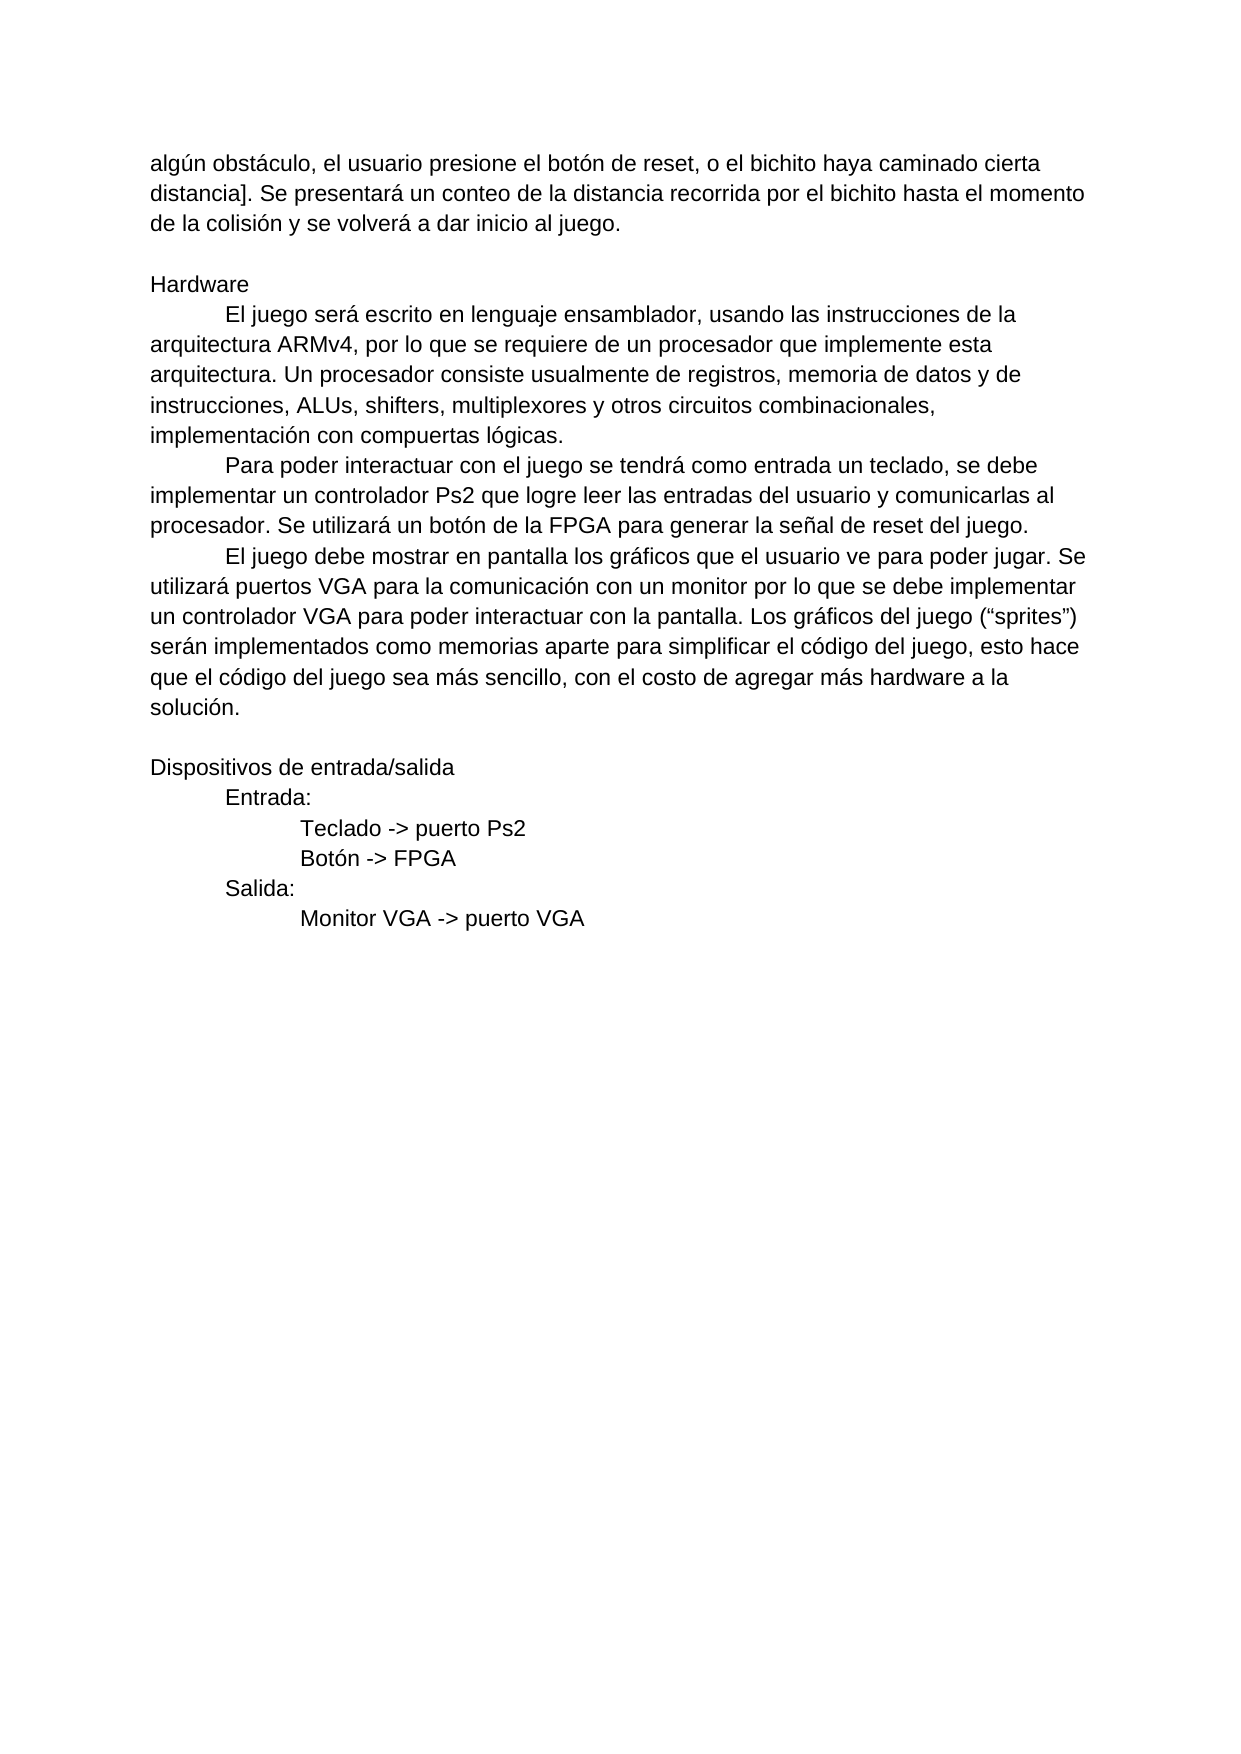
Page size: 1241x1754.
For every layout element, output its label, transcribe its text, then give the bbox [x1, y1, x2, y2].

text Teclado -> puerto Ps2 [300, 814, 1090, 841]
text Entrada: [225, 784, 1090, 811]
text Botón -> FPGA [300, 845, 1090, 871]
text Dispositivos de entrada/salida [150, 754, 1090, 781]
text El juego será escrito en lenguaje ensamblador, usando las instrucciones de la arquitectura ARMv4, por lo que se requiere de un procesador que implemente esta arquitectura. Un procesador consiste usualmente de registros, memoria de datos y de instrucciones, ALUs, shifters, multiplexores y otros circuitos combinacionales, implementación con compuertas lógicas. [150, 301, 1090, 448]
text Para poder interactuar con el juego se tendrá como entrada un teclado, se debe implementar un controlador Ps2 que logre leer las entradas del usuario y comunicarlas al procesador. Se utilizará un botón de la FPGA para generar la señal de reset del juego. [150, 452, 1090, 539]
text Monitor VGA -> puerto VGA [225, 905, 1090, 932]
text El juego debe mostrar en pantalla los gráficos que el usuario ve para poder jugar. Se utilizará puertos VGA para la comunicación con un monitor por lo que se debe implementar un controlador VGA para poder interactuar con la pantalla. Los gráficos del juego (“sprites”) serán implementados como memorias aparte para simplificar el código del juego, esto hace que el código del juego sea más sencillo, con el costo de agregar más hardware a la solución. [150, 543, 1090, 720]
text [150, 150, 1090, 237]
text Salida: [225, 875, 1090, 901]
text Hardware [150, 271, 1090, 297]
